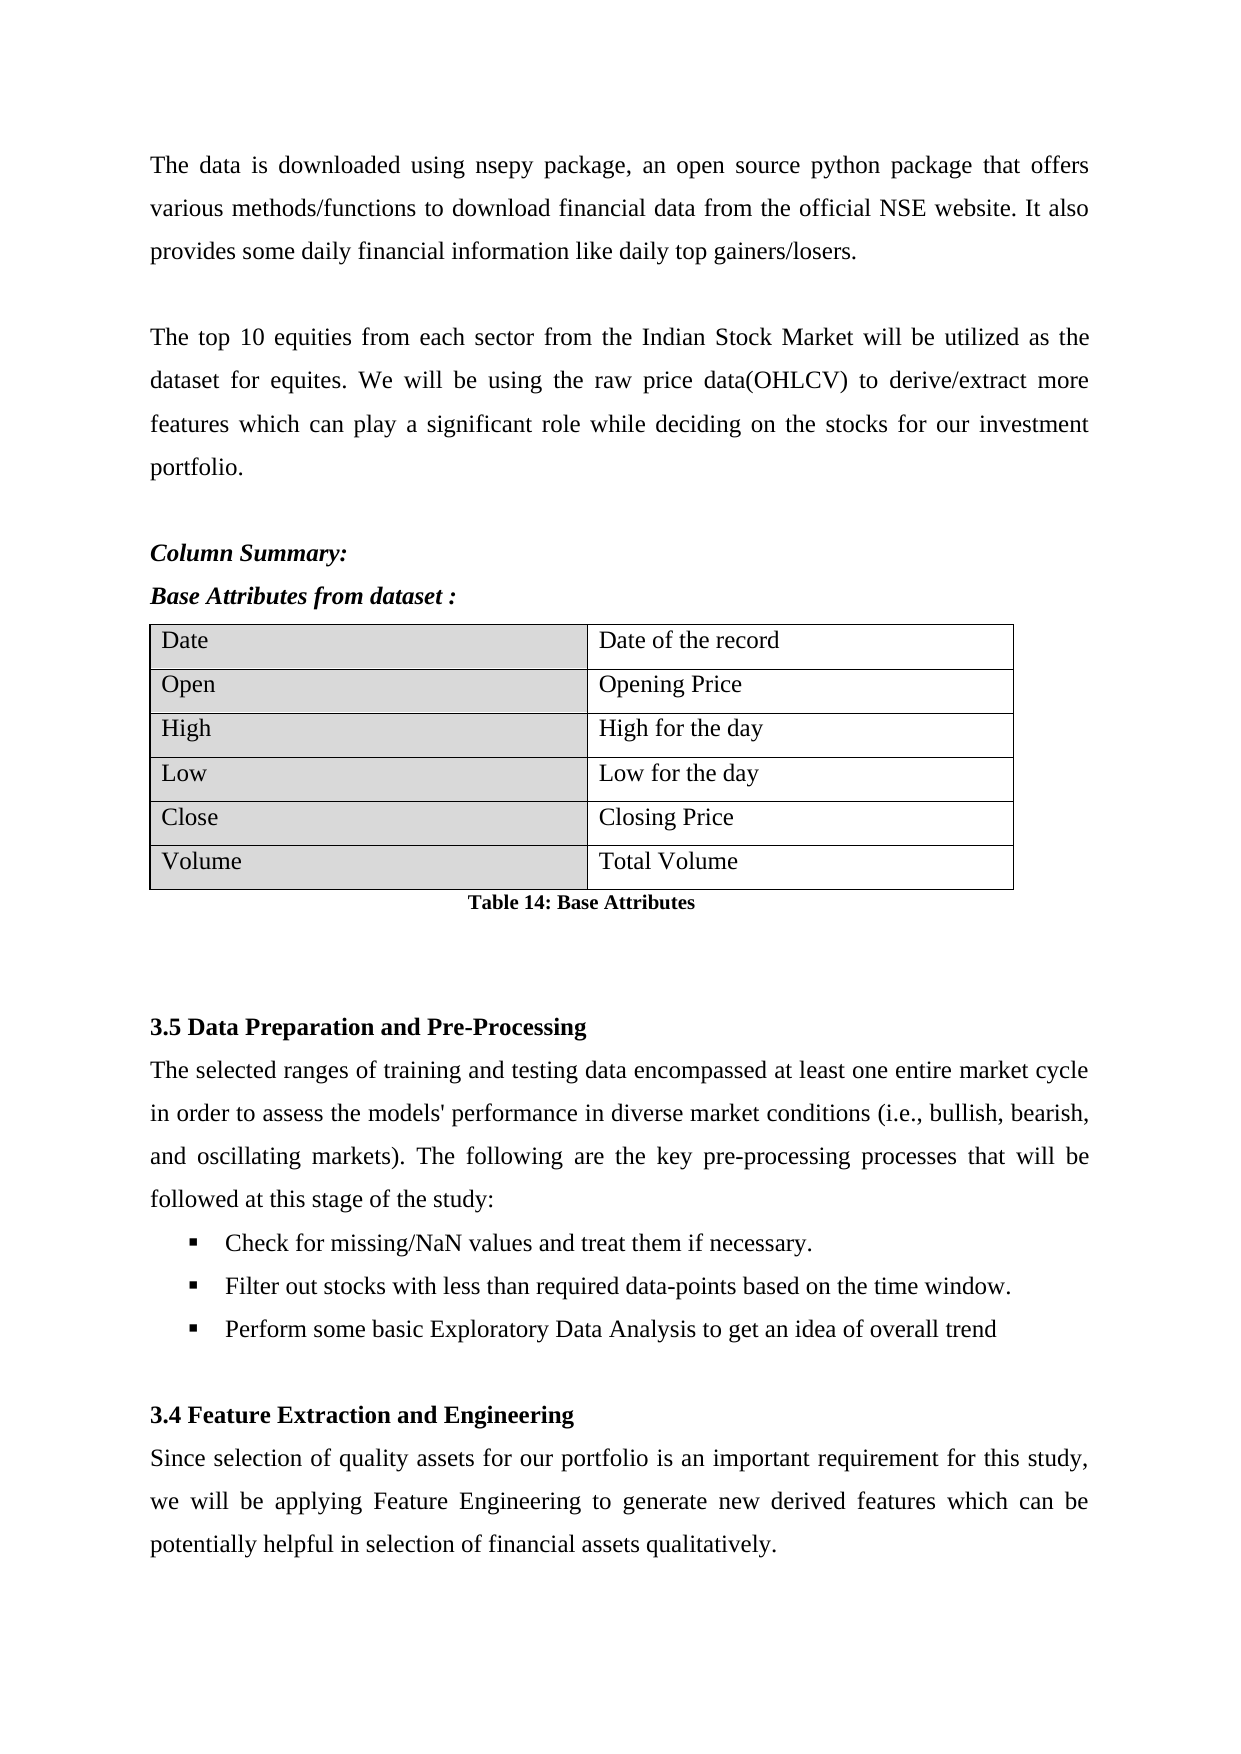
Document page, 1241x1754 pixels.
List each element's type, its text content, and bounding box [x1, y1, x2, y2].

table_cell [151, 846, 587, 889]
text The data is downloaded using nsepy package, an open source python package that offers various methods/functions to download financial data from the official NSE website. It also provides some daily financial information like daily top gainers/losers. [150, 150, 1090, 265]
text 3.4 Feature Extraction and Engineering [150, 1400, 1090, 1429]
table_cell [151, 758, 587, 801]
text Table 14: Base Attributes [150, 890, 1090, 914]
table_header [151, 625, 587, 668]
list Data Preparation and Pre-Processing [150, 1012, 1090, 1041]
list Check for missing/NaN values and treat them if necessary. [187, 1228, 1090, 1256]
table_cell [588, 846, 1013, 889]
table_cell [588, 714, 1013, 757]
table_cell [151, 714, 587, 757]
text Column Summary: [150, 538, 1090, 567]
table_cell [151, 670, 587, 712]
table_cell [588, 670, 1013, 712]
list Perform some basic Exploratory Data Analysis to get an idea of overall trend [187, 1314, 1090, 1343]
text Since selection of quality assets for our portfolio is an important requirement for this study, we will be applying Feature Engineering to generate new derived features which can be potentially helpful in selection of financial assets qualitatively. [150, 1443, 1090, 1558]
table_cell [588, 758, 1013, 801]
text The selected ranges of training and testing data encompassed at least one entire market cycle in order to assess the models' performance in diverse market conditions (i.e., bullish, bearish, and oscillating markets). The following are the key pre-processing processes that will be followed at this stage of the study: [150, 1055, 1090, 1213]
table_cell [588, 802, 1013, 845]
list Filter out stocks with less than required data-points based on the time window. [187, 1271, 1090, 1299]
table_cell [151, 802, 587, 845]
text The top 10 equities from each sector from the Indian Stock Market will be utilized as the dataset for equites. We will be using the raw price data(OHLCV) to derive/extract more features which can play a significant role while deciding on the stocks for our investment portfolio. [150, 322, 1090, 481]
text Base Attributes from dataset : [150, 581, 1090, 610]
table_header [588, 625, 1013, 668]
